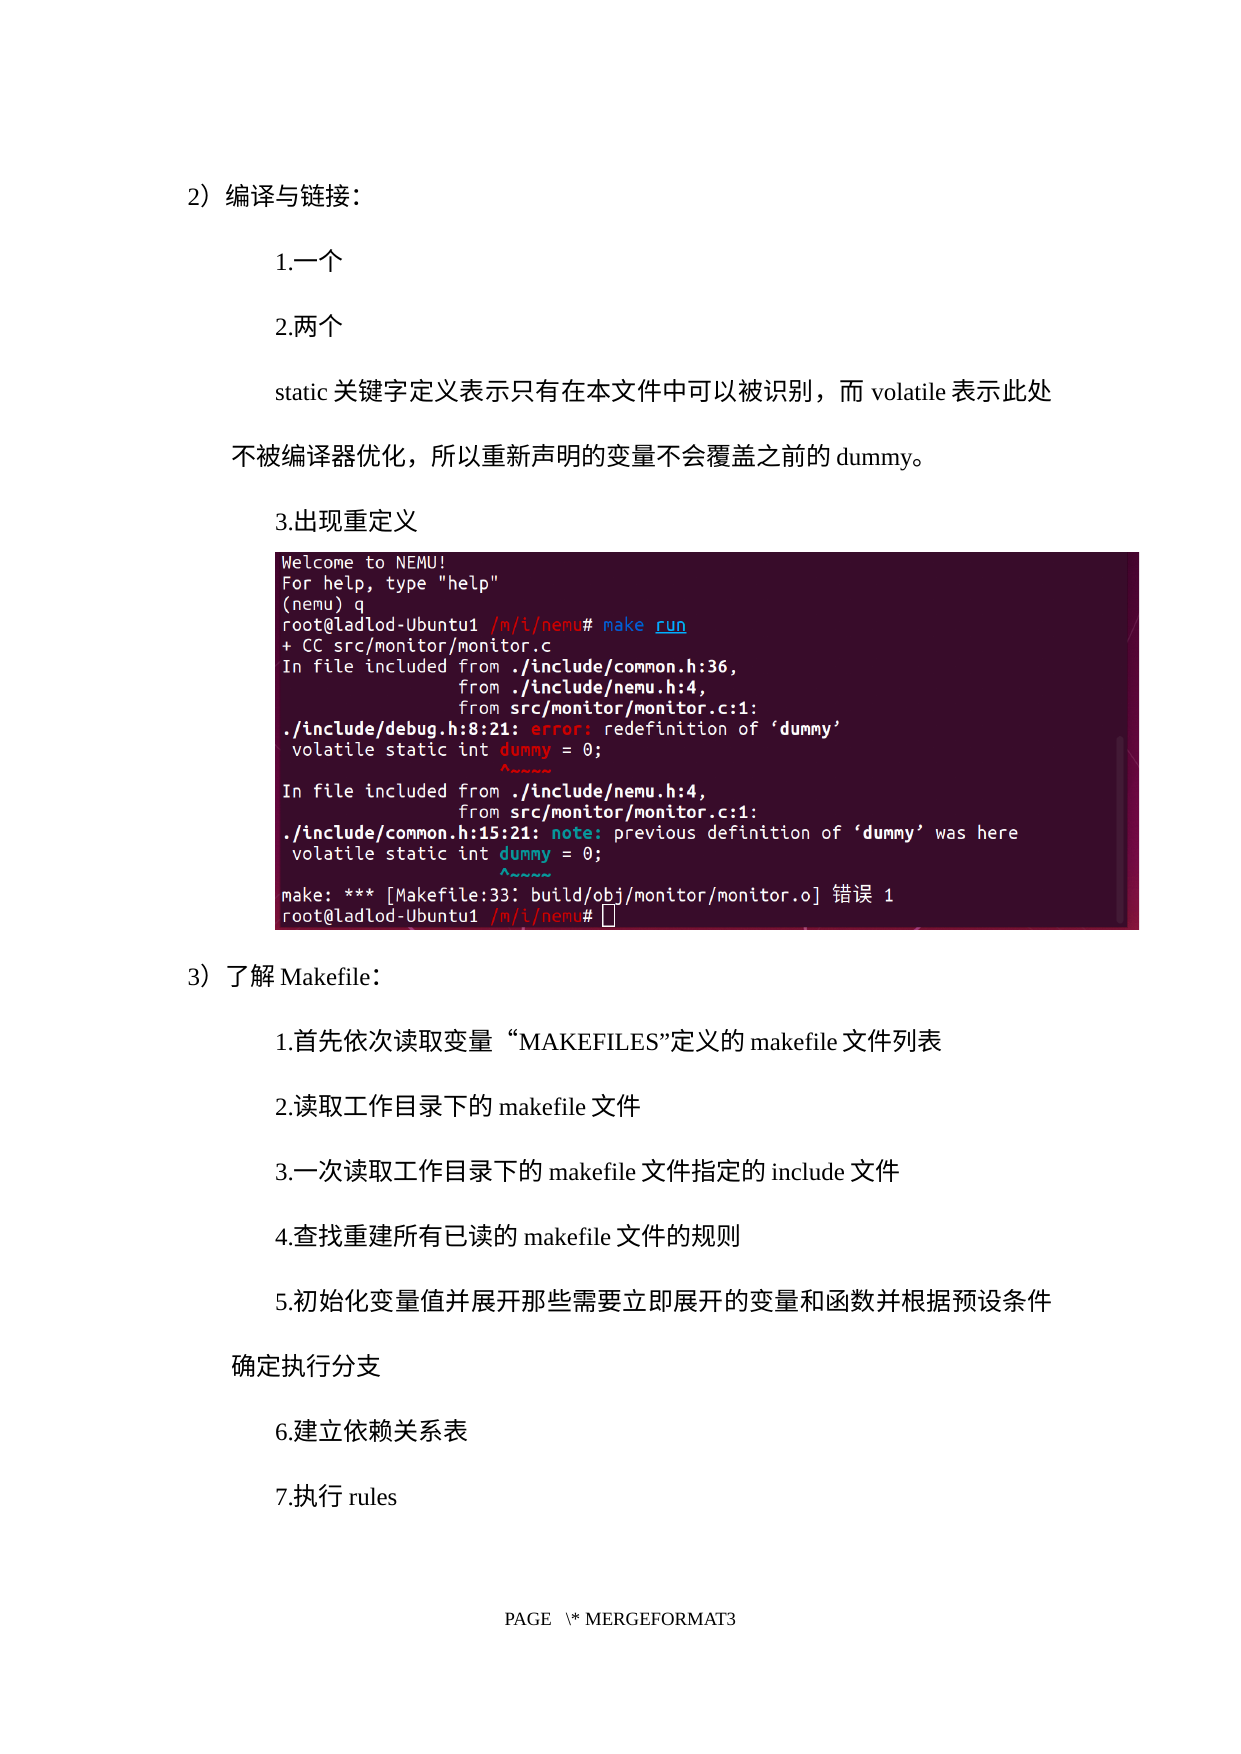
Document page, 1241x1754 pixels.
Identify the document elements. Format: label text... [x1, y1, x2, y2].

list 两个 [231, 292, 1053, 357]
list 了解Makefile： [187, 942, 1053, 1007]
list 读取工作目录下的makefile文件 [231, 1072, 1053, 1137]
list 一个 [231, 227, 1053, 292]
list 编译与链接： [187, 162, 1053, 227]
list 建立依赖关系表 [231, 1397, 1053, 1462]
list 首先依次读取变量“MAKEFILES”定义的makefile文件列表 [231, 1007, 1053, 1072]
picture [275, 552, 1140, 930]
list 出现重定义 [231, 487, 1053, 552]
list 查找重建所有已读的makefile文件的规则 [231, 1202, 1053, 1267]
list 初始化变量值并展开那些需要立即展开的变量和函数并根据预设条件确定执行分支 [231, 1267, 1053, 1397]
list 执行rules [231, 1462, 1053, 1527]
list 一次读取工作目录下的makefile文件指定的include文件 [231, 1137, 1053, 1202]
list static关键字定义表示只有在本文件中可以被识别，而volatile表示此处不被编译器优化，所以重新声明的变量不会覆盖之前的dummy。 [231, 357, 1053, 487]
